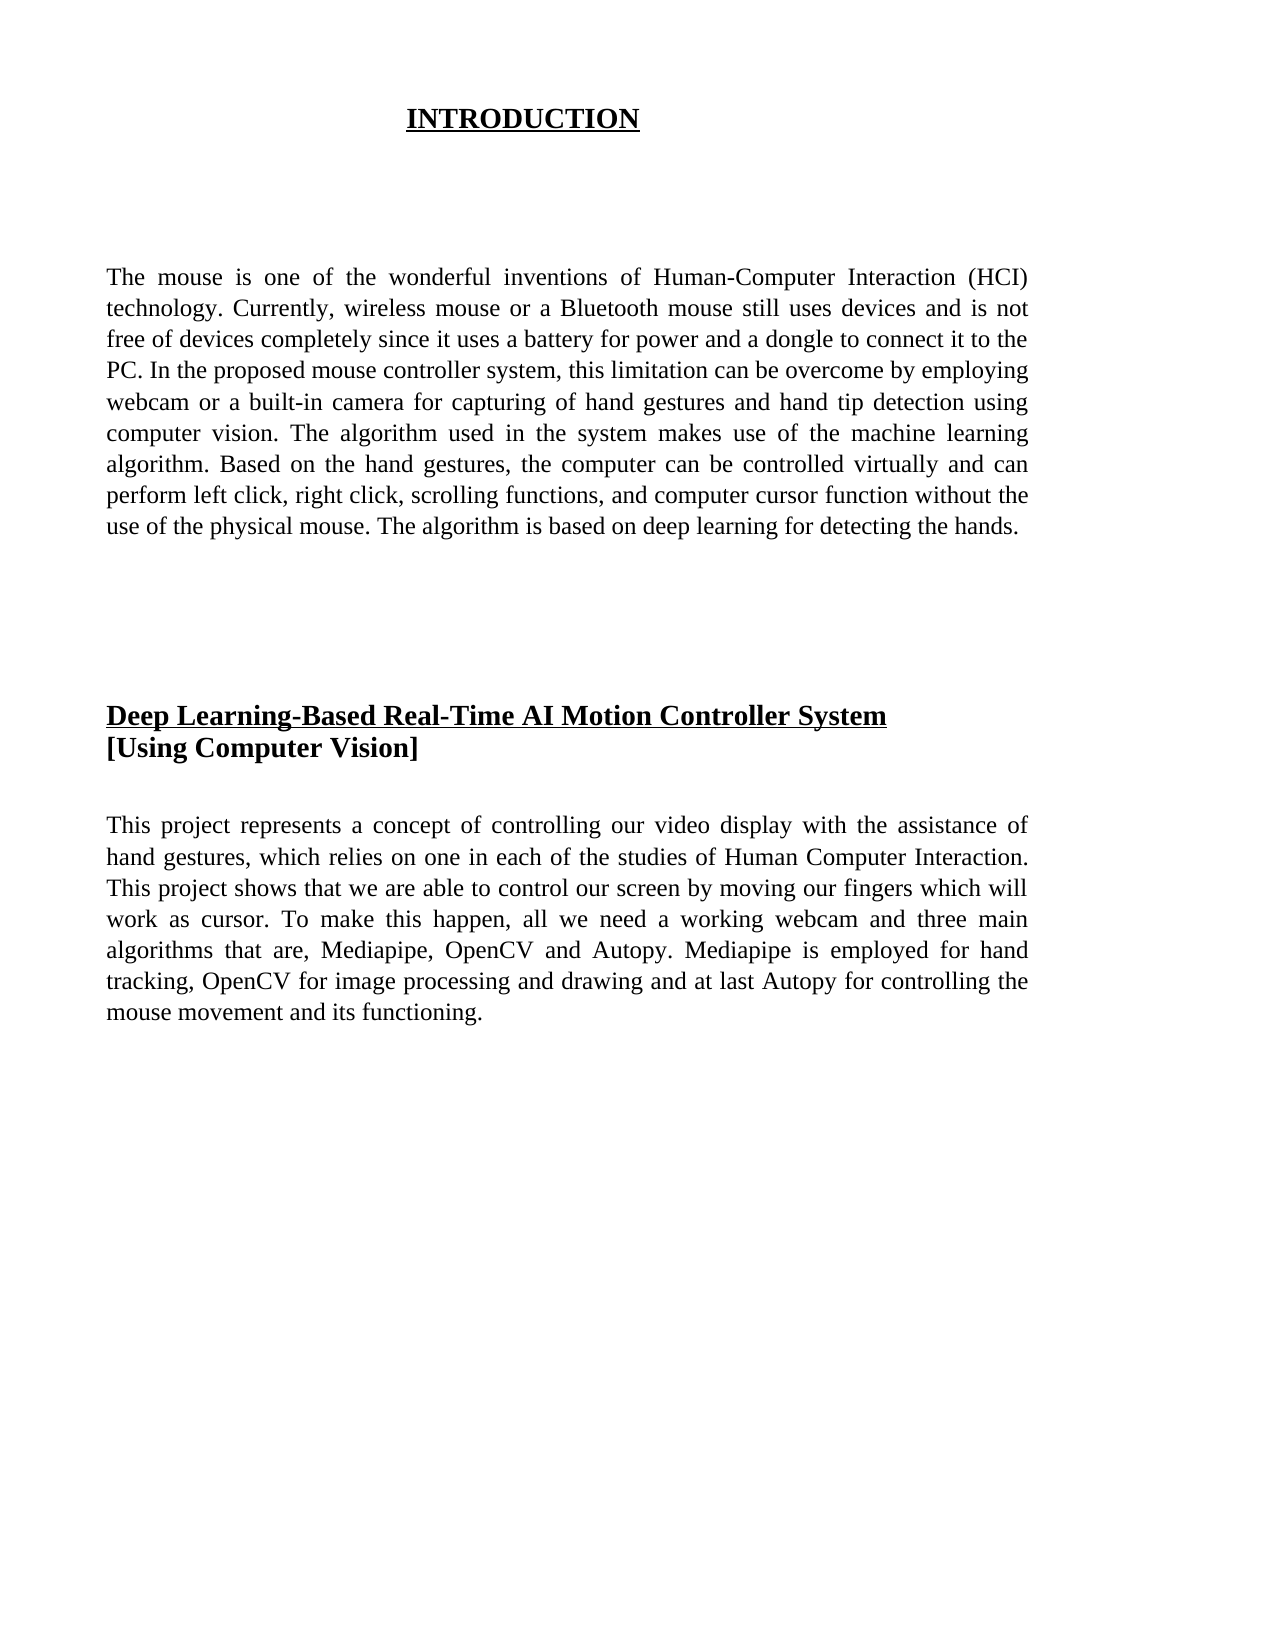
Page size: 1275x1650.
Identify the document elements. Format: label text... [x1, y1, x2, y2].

text Deep Learning-Based Real-Time AI Motion Controller System [106, 699, 1167, 731]
text This project represents a concept of controlling our video display with the assistance of hand gestures, which relies on one in each of the studies of Human Computer Interaction. This project shows that we are able to control our screen by moving our fingers which will work as cursor. To make this happen, all we need a working webcam and three main algorithms that are, Mediapipe, OpenCV and Autopy. Mediapipe is employed for hand tracking, OpenCV for image processing and drawing and at last Autopy for controlling the mouse movement and its functioning. [106, 811, 1029, 1026]
text INTRODUCTION [331, 101, 1169, 134]
text [Using Computer Vision] [106, 731, 1167, 763]
text The mouse is one of the wonderful inventions of Human-Computer Interaction (HCI) technology. Currently, wireless mouse or a Bluetooth mouse still uses devices and is not free of devices completely since it uses a battery for power and a dongle to connect it to the PC. In the proposed mouse controller system, this limitation can be overcome by employing webcam or a built-in camera for capturing of hand gestures and hand tip detection using computer vision. The algorithm used in the system makes use of the machine learning algorithm. Based on the hand gestures, the computer can be controlled virtually and can perform left click, right click, scrolling functions, and computer cursor function without the use of the physical mouse. The algorithm is based on deep learning for detecting the hands. [106, 262, 1029, 539]
